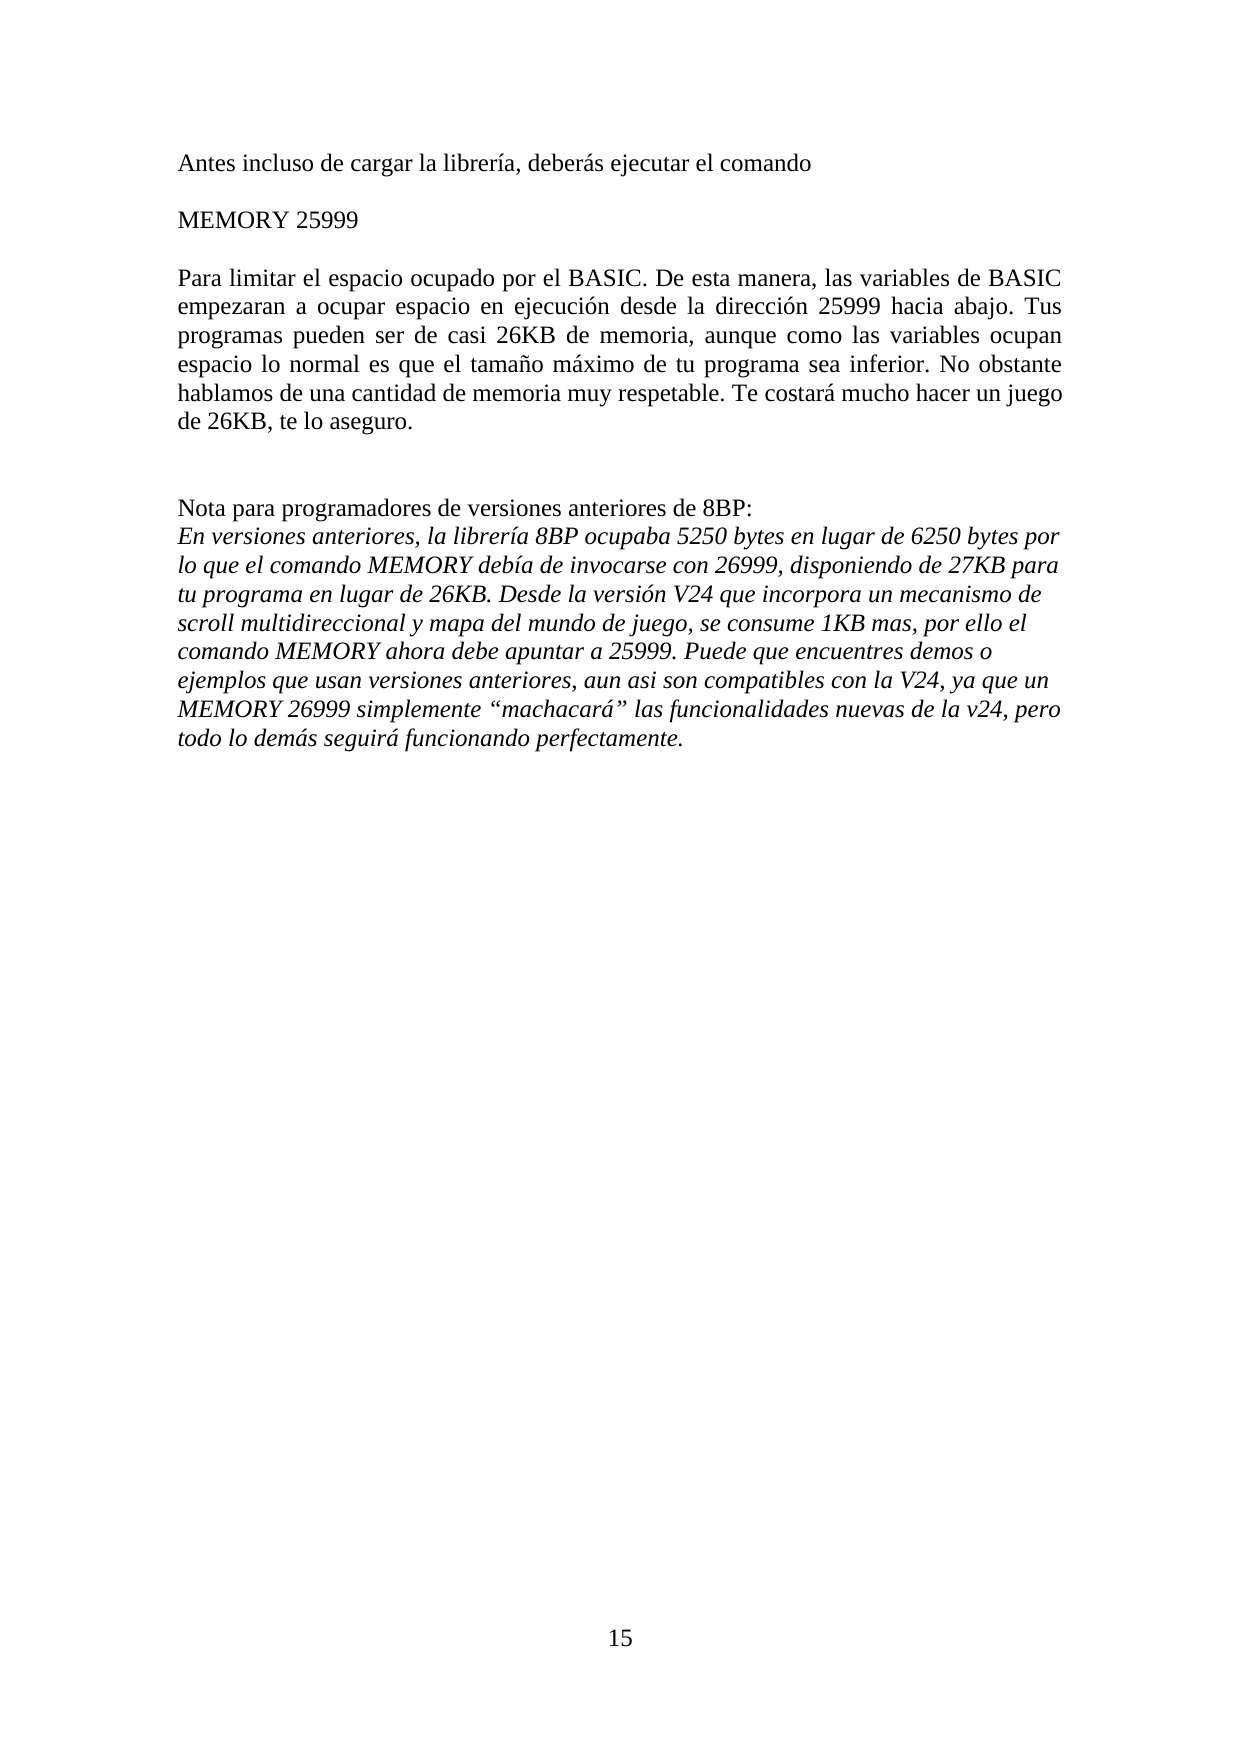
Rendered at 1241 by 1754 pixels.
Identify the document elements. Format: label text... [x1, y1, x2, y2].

text MEMORY 25999 [177, 205, 1063, 234]
text Antes incluso de cargar la librería, deberás ejecutar el comando [177, 148, 1063, 176]
text En versiones anteriores, la librería 8BP ocupaba 5250 bytes en lugar de 6250 bytes por lo que el comando MEMORY debía de invocarse con 26999, disponiendo de 27KB para tu programa en lugar de 26KB. Desde la versión V24 que incorpora un mecanismo de scroll multidireccional y mapa del mundo de juego, se consume 1KB mas, por ello el comando MEMORY ahora debe apuntar a 25999. Puede que encuentres demos o ejemplos que usan versiones anteriores, aun asi son compatibles con la V24, ya que un MEMORY 26999 simplemente “machacará” las funcionalidades nuevas de la v24, pero todo lo demás seguirá funcionando perfectamente. [177, 521, 1063, 751]
text Nota para programadores de versiones anteriores de 8BP: [177, 493, 1063, 521]
text Para limitar el espacio ocupado por el BASIC. De esta manera, las variables de BASIC empezaran a ocupar espacio en ejecución desde la dirección 25999 hacia abajo. Tus programas pueden ser de casi 26KB de memoria, aunque como las variables ocupan espacio lo normal es que el tamaño máximo de tu programa sea inferior. No obstante hablamos de una cantidad de memoria muy respetable. Te costará mucho hacer un juego de 26KB, te lo aseguro. [177, 263, 1063, 435]
